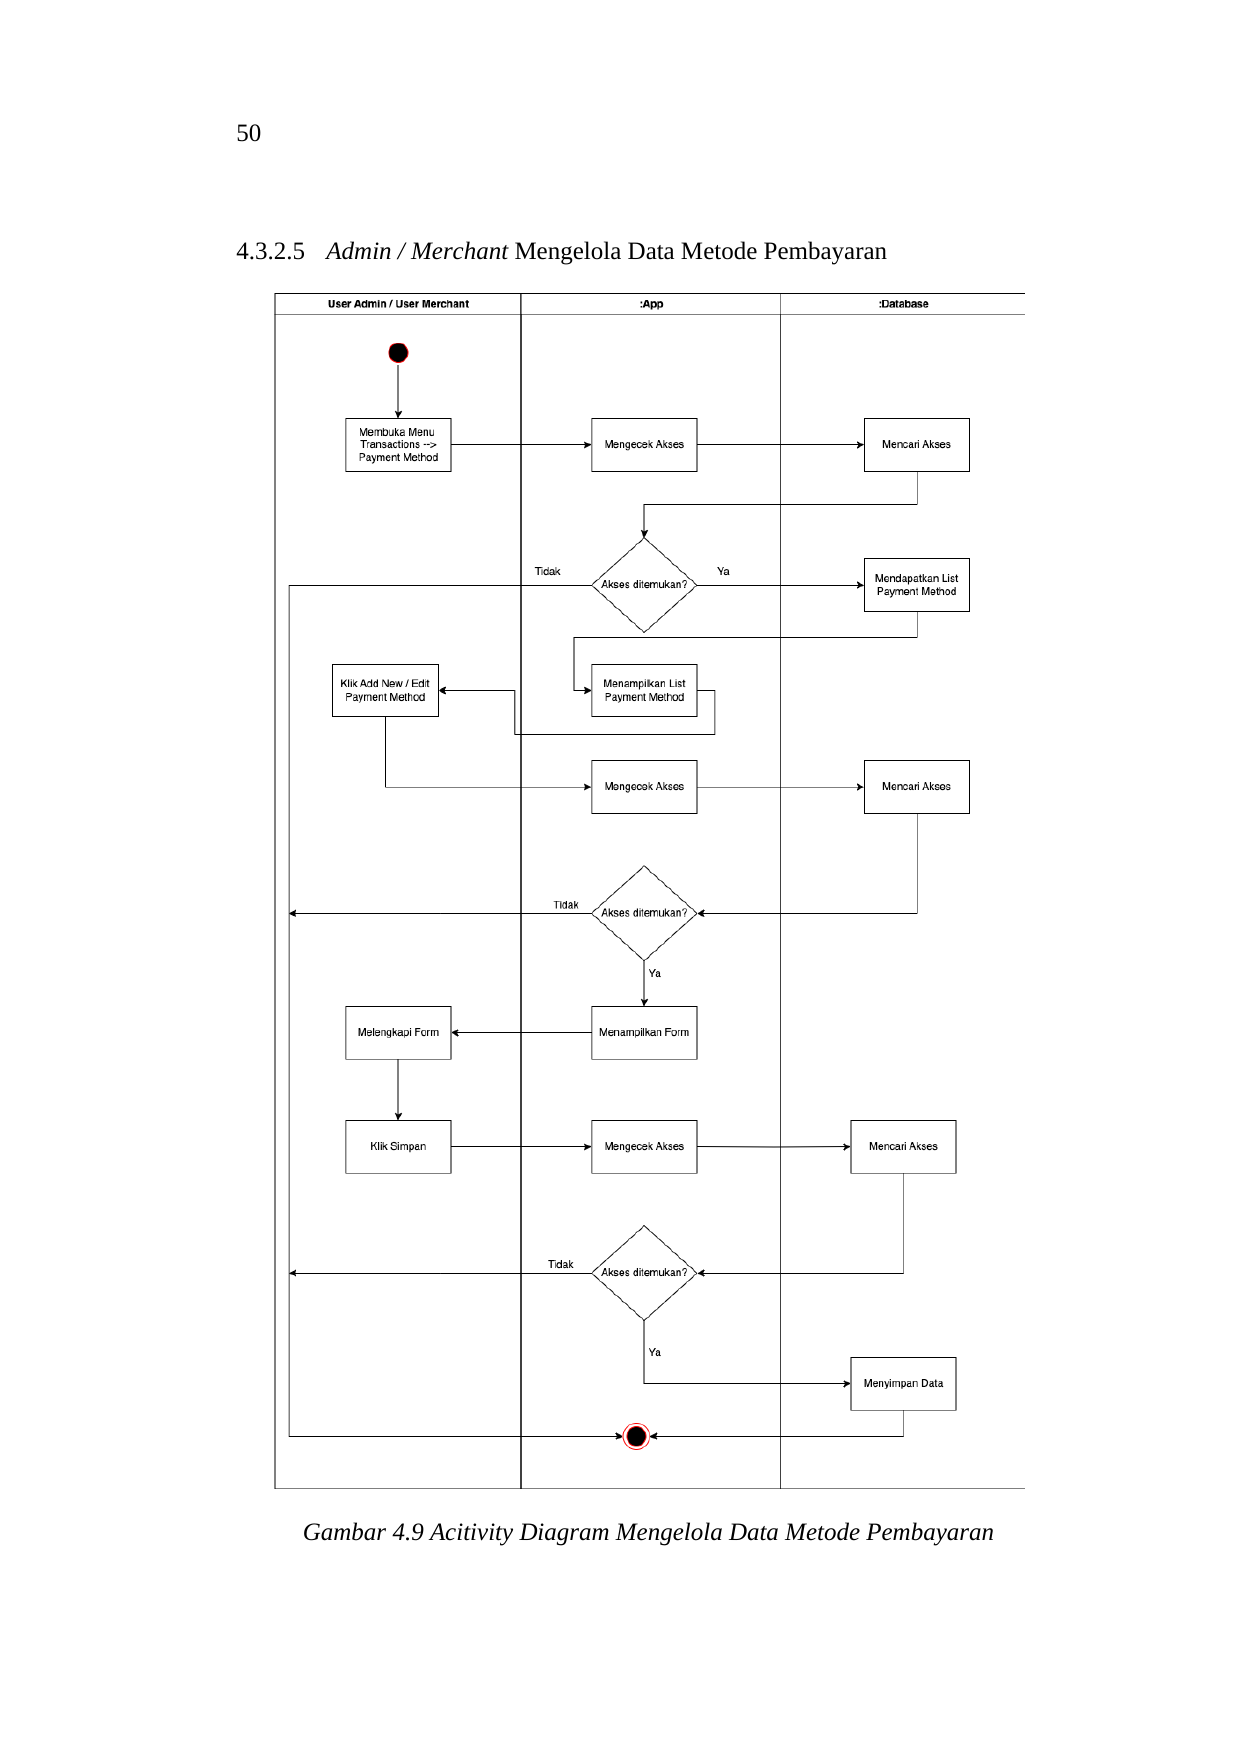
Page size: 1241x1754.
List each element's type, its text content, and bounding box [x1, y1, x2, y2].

subtitle Admin / Merchant Mengelola Data Metode Pembayaran [236, 236, 1063, 265]
picture [274, 293, 1025, 1489]
